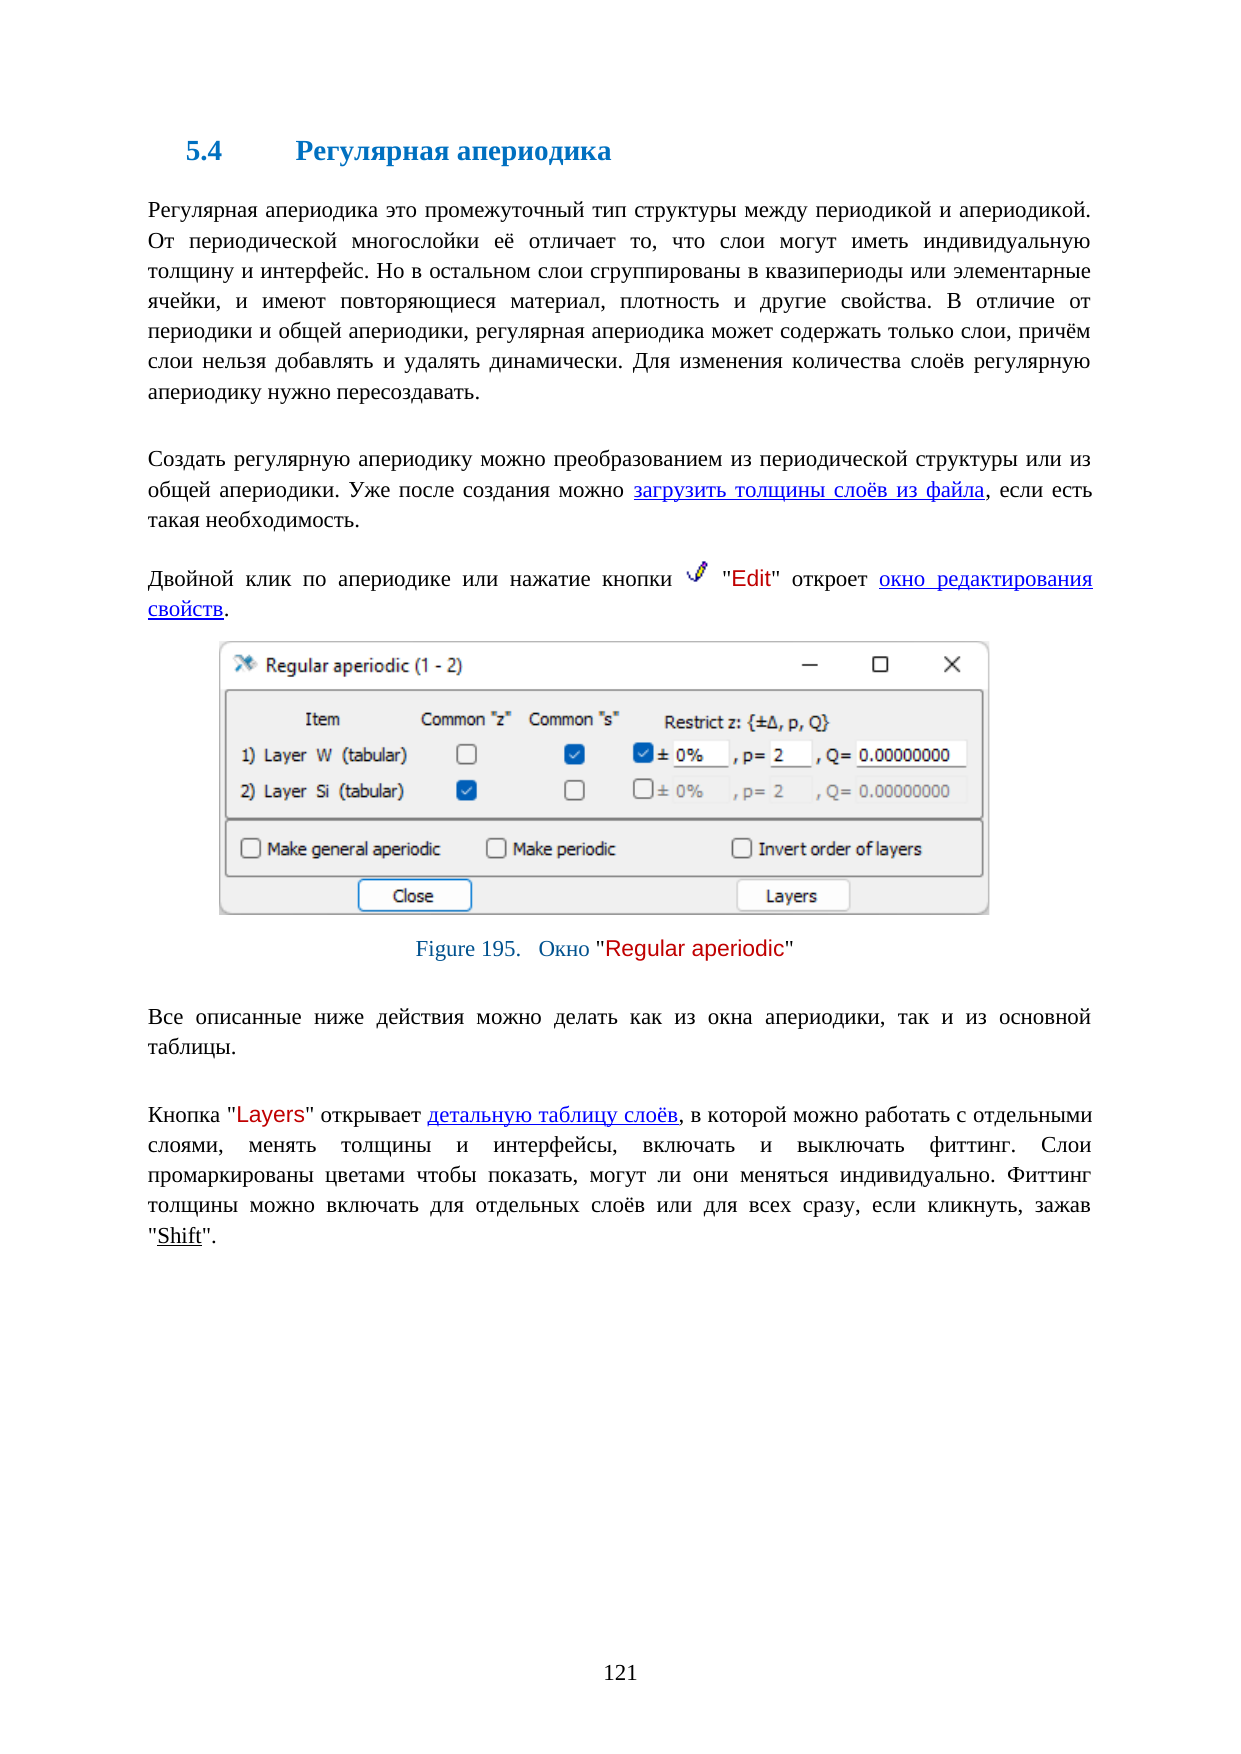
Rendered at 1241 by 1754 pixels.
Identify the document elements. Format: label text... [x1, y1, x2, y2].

text Все описанные ниже действия можно делать как из окна апериодики, так и из основной таблицы. [148, 1003, 1093, 1059]
text Двойной клик по апериодике или нажатие кнопки "Edit" откроет окно редактирования свойств. [148, 561, 1093, 622]
text Кнопка "Layers" открывает детальную таблицу слоёв, в которой можно работать с отдельными слоями, менять толщины и интерфейсы, включать и выключать фиттинг. Слои промаркированы цветами чтобы показать, могут ли они меняться индивидуально. Фиттинг толщины можно включать для отдельных слоёв или для всех сразу, если кликнуть, зажав "Shift". [148, 1101, 1093, 1248]
text Создать регулярную апериодику можно преобразованием из периодической структуры или из общей апериодики. Уже после создания можно загрузить толщины слоёв из файла, если есть такая необходимость. [148, 445, 1093, 532]
text Регулярная апериодика это промежуточный тип структуры между периодикой и апериодикой. От периодической многослойки её отличает то, что слои могут иметь индивидуальную толщину и интерфейс. Но в остальном слои сгруппированы в квазипериоды или элементарные ячейки, и имеют повторяющиеся материал, плотность и другие свойства. В отличие от периодики и общей апериодики, регулярная апериодика может содержать только слои, причём слои нельзя добавлять и удалять динамически. Для изменения количества слоёв регулярную апериодику нужно пересоздавать. [148, 196, 1093, 404]
picture [684, 561, 711, 587]
picture [219, 641, 990, 915]
subtitle Регулярная апериодика [155, 133, 1093, 166]
